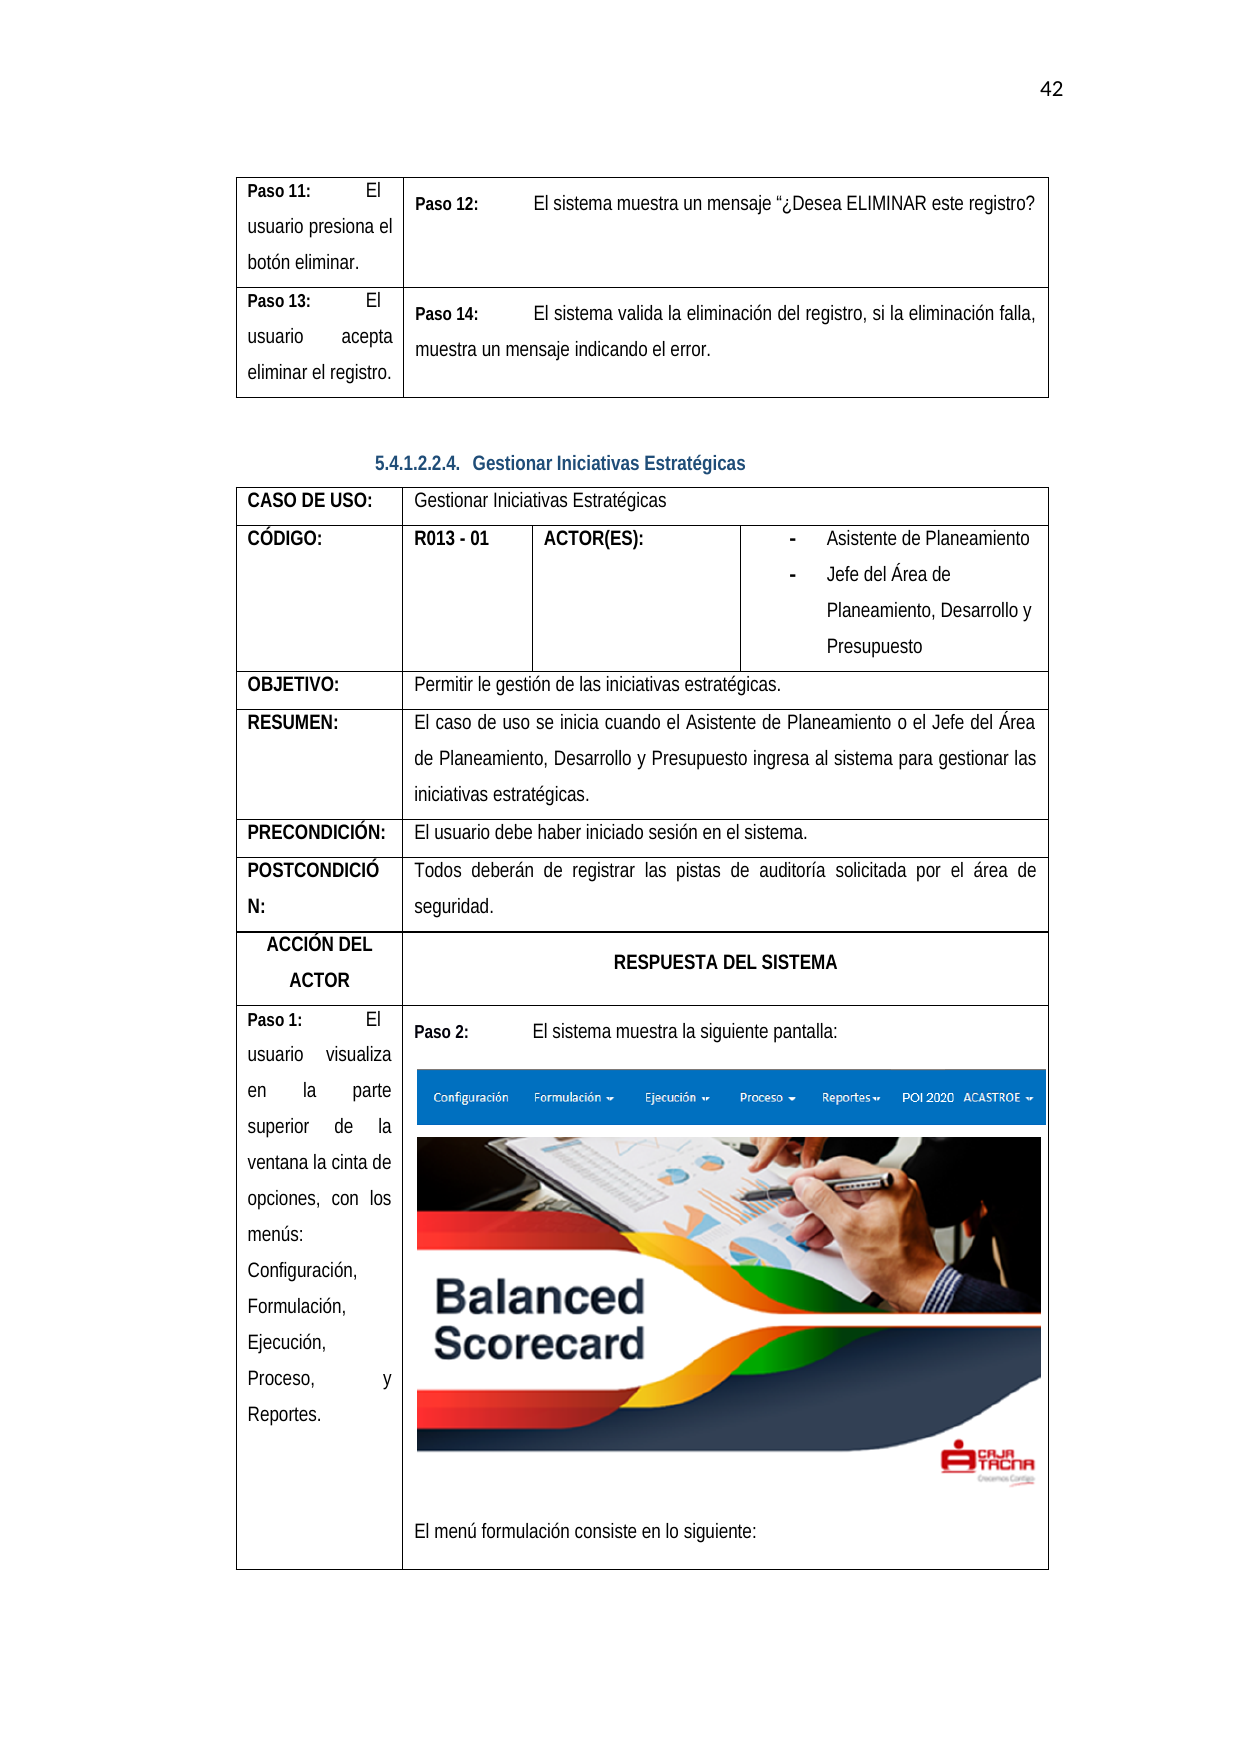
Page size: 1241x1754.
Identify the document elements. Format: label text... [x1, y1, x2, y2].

table_header Gestionar Iniciativas Estratégicas [403, 488, 1048, 525]
table_cell El usuario acepta eliminar el registro. [237, 288, 403, 397]
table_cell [237, 1006, 402, 1568]
table_cell POSTCONDICIÓN: [237, 858, 402, 931]
table_cell PRECONDICIÓN: [237, 820, 402, 857]
picture [414, 1067, 1047, 1494]
table_cell R013 - 01 [403, 526, 532, 671]
table_cell El caso de uso se inicia cuando el Asistente de Planeamiento o el Jefe del Área de Planeamiento, Desarrollo y Presupuesto ingresa al sistema para gestionar las iniciativas estratégicas. [403, 710, 1048, 819]
table_cell El usuario presiona el botón eliminar. [237, 178, 403, 287]
table_cell CÓDIGO: [237, 526, 402, 671]
table_cell RESUMEN: [237, 710, 402, 819]
table_cell OBJETIVO: [237, 672, 402, 709]
table_cell ACCIÓN DEL ACTOR [237, 933, 402, 1005]
table_cell Asistente de Planeamiento Jefe del Área de Planeamiento, Desarrollo y Presupuesto [741, 526, 1048, 671]
table_header CASO DE USO: [237, 488, 402, 525]
list Gestionar Iniciativas Estratégicas [375, 451, 1063, 475]
table_cell ACTOR(ES): [533, 526, 740, 671]
table_cell Todos deberán de registrar las pistas de auditoría solicitada por el área de seguridad. [403, 858, 1048, 931]
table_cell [403, 1006, 1048, 1568]
table_cell El usuario debe haber iniciado sesión en el sistema. [403, 820, 1048, 857]
table_cell Permitir le gestión de las iniciativas estratégicas. [403, 672, 1048, 709]
table_cell RESPUESTA DEL SISTEMA [403, 933, 1048, 1005]
table_cell El sistema valida la eliminación del registro, si la eliminación falla, muestra un mensaje indicando el error. [404, 288, 1048, 397]
table_cell El sistema muestra un mensaje “¿Desea ELIMINAR este registro? [404, 178, 1048, 287]
